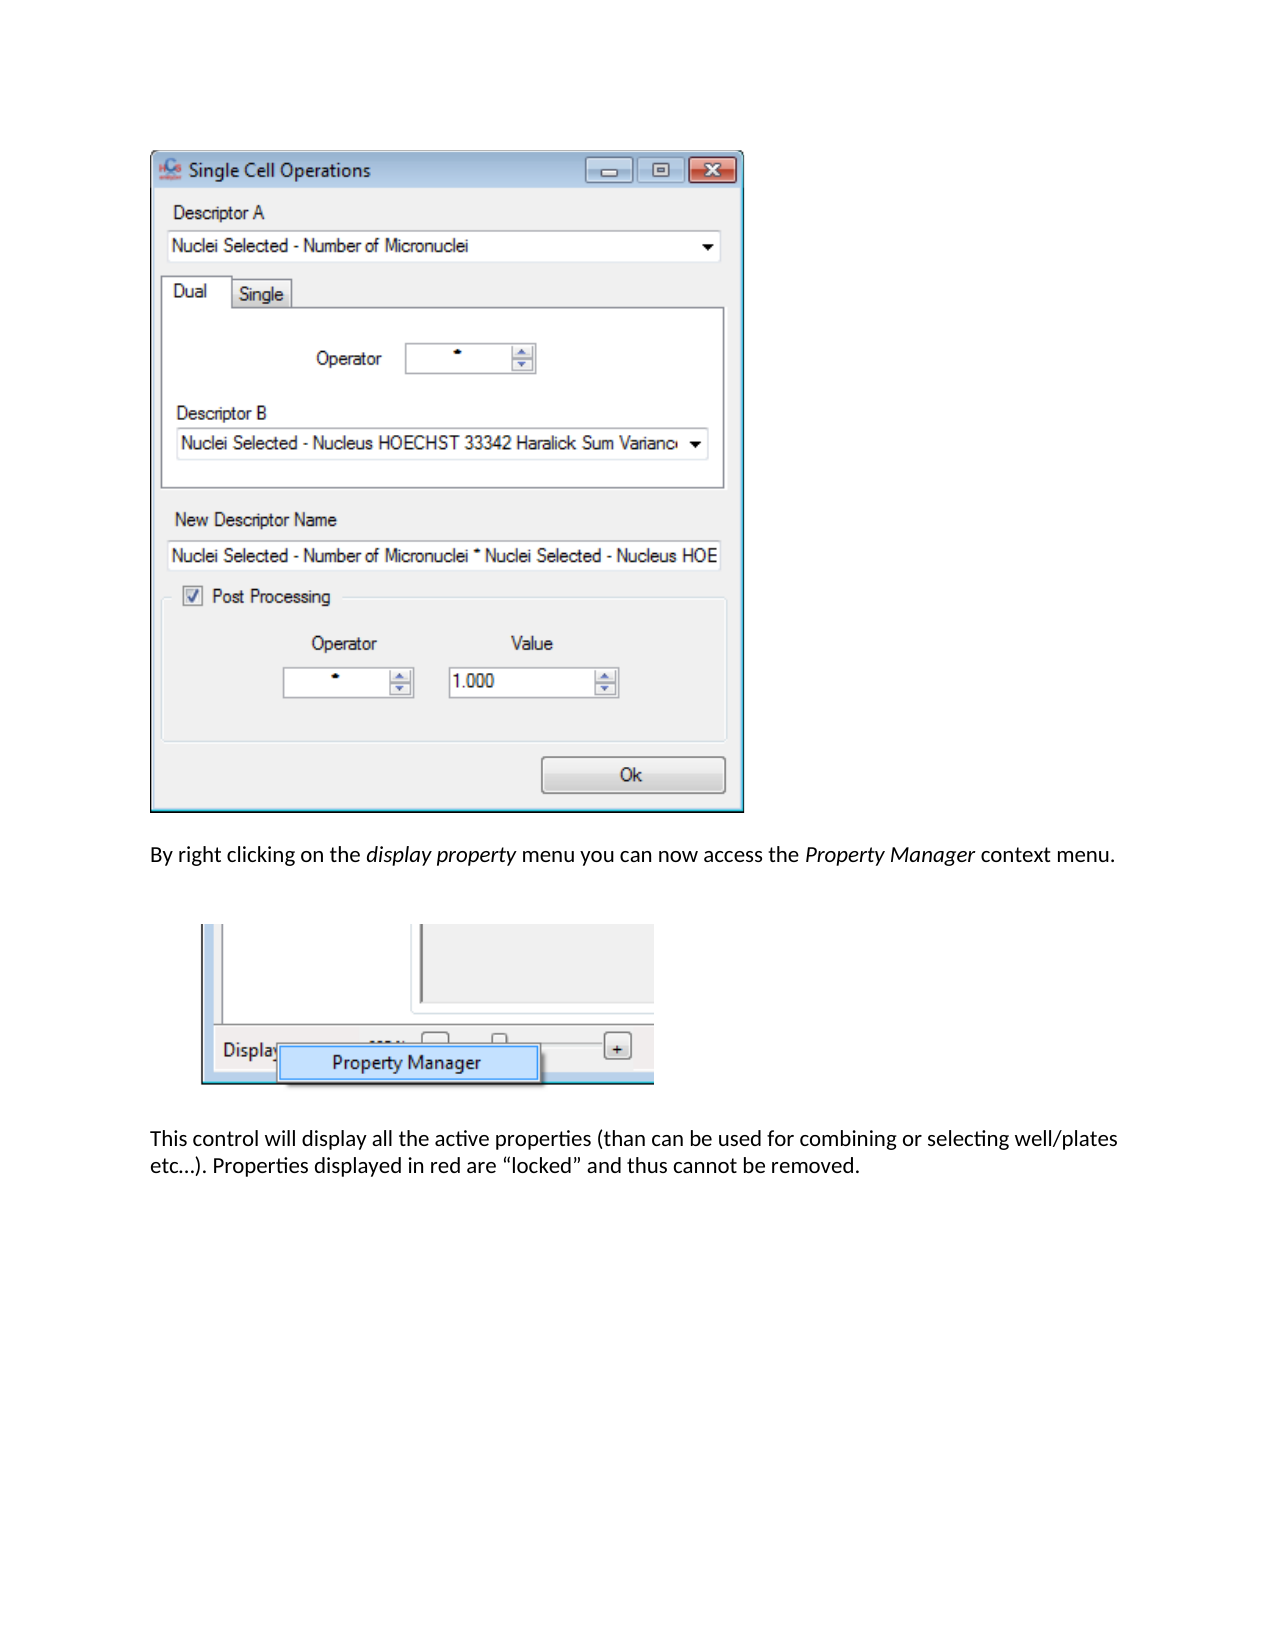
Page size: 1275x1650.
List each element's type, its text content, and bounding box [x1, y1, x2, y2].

text This control will display all the active properties (than can be used for combining or selecting well/plates etc…). Properties displayed in red are “locked” and thus cannot be removed. [150, 1124, 1125, 1180]
text By right clicking on the display property menu you can now access the Property Manager context menu. [150, 840, 1125, 868]
picture [150, 150, 745, 813]
picture [150, 924, 654, 1124]
